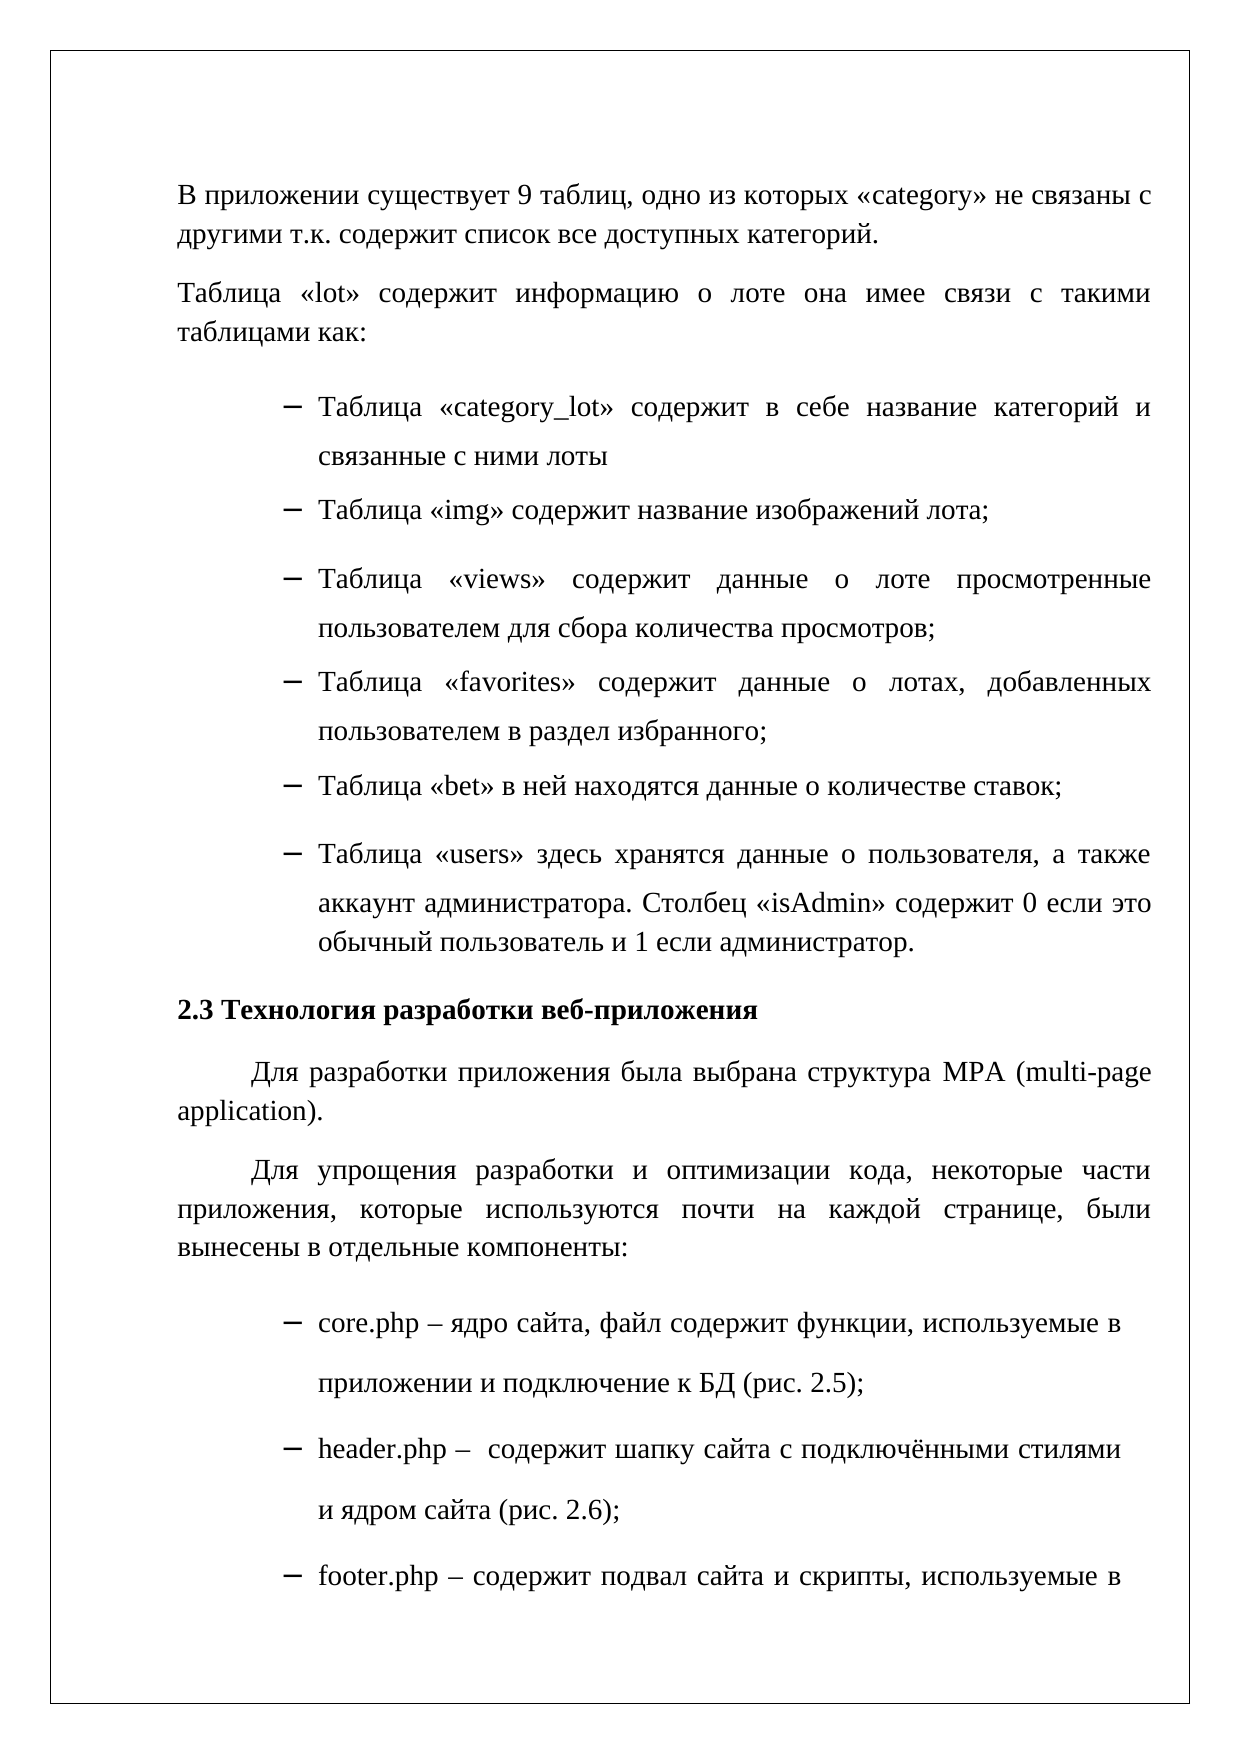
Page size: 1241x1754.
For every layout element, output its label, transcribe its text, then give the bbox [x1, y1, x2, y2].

text Для разработки приложения была выбрана структура MPA (multi-page application). [177, 1054, 1152, 1127]
subtitle 2.3 Технология разработки веб-приложения [177, 992, 1152, 1025]
list header.php – содержит шапку сайта с подключёнными стилями и ядром сайта (рис. 2.6); [280, 1416, 1122, 1526]
text Для упрощения разработки и оптимизации кода, некоторые части приложения, которые используются почти на каждой странице, были вынесены в отдельные компоненты: [177, 1152, 1152, 1263]
list Таблица «img» содержит название изображений лота; [280, 477, 1152, 536]
list сore.php – ядро сайта, файл содержит функции, используемые в приложении и подключение к БД (рис. 2.5); [280, 1289, 1122, 1399]
list footer.php – содержит подвал сайта и скрипты, используемые в приложении (рис. 2.7). [280, 1543, 1122, 1602]
list Таблица «views» содержит данные о лоте просмотренные пользователем для сбора количества просмотров; [280, 545, 1152, 644]
list Таблица «favorites» содержит данные о лотах, добавленных пользователем в раздел избранного; [280, 649, 1152, 747]
text Таблица «lot» содержит информацию о лоте она имее связи с такими таблицами как: [177, 275, 1152, 347]
list Таблица «users» здесь хранятся данные о пользователя, а также аккаунт администратора. Столбец «isAdmin» содержит 0 если это обычный пользователь и 1 если администратор. [280, 821, 1152, 958]
list Таблица «category_lot» содержит в себе название категорий и связанные с ними лоты [280, 373, 1152, 472]
list Таблица «bet» в ней находятся данные о количестве ставок; [280, 752, 1152, 812]
text В приложении существует 9 таблиц, одно из которых «category» не связаны с другими т.к. содержит список все доступных категорий. [177, 177, 1152, 249]
